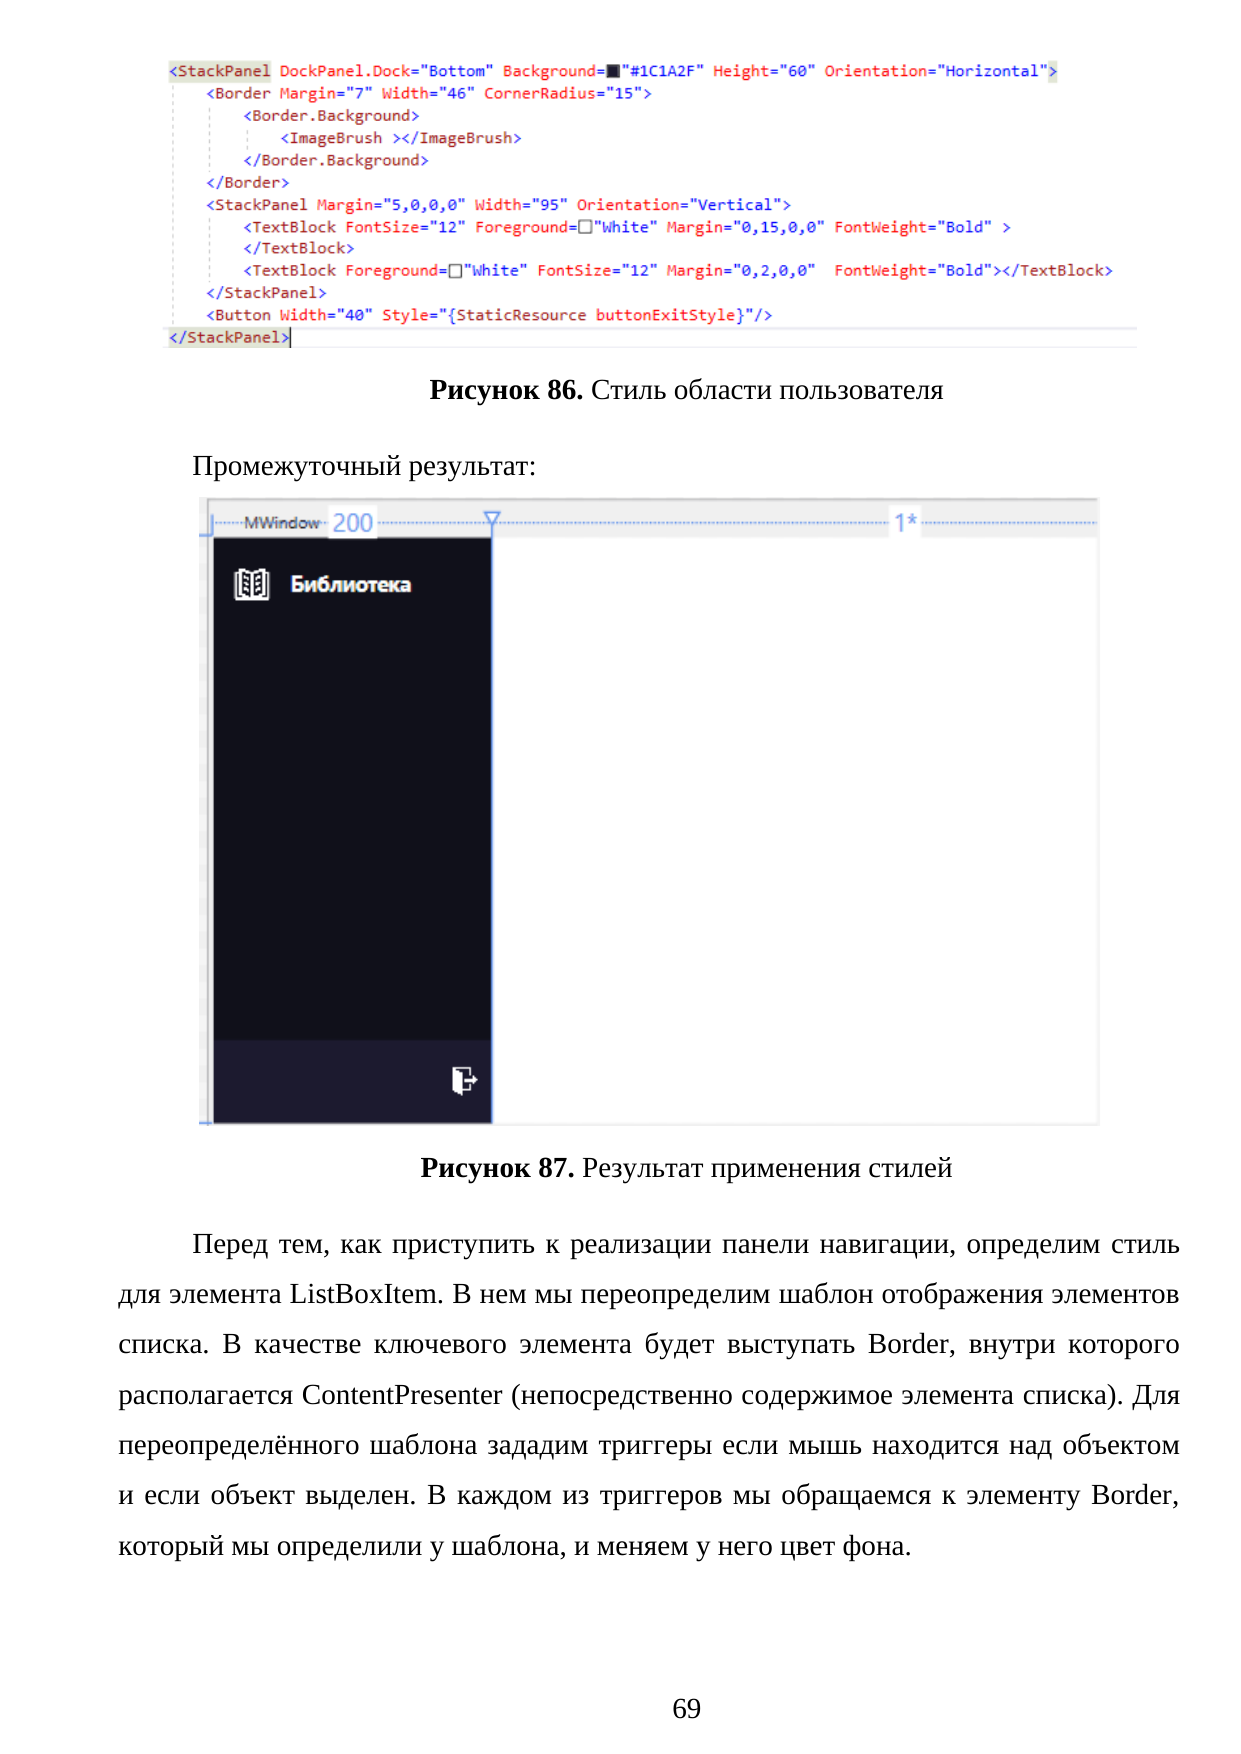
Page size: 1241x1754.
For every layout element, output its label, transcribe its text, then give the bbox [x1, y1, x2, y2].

text Промежуточный результат: [118, 448, 1181, 481]
text Рисунок 86. Стиль области пользователя [118, 372, 1181, 406]
text Перед тем, как приступить к реализации панели навигации, определим стиль для элемента ListBoxItem. В нем мы переопределим шаблон отображения элементов списка. В качестве ключевого элемента будет выступать Border, внутри которого располагается ContentPresenter (непосредственно содержимое элемента списка). Для переопределённого шаблона зададим триггеры если мышь находится над объектом и если объект выделен. В каждом из триггеров мы обращаемся к элементу Border, который мы определили у шаблона, и меняем у него цвет фона. [118, 1226, 1181, 1561]
text Рисунок 87. Результат применения стилей [118, 1151, 1181, 1184]
picture [162, 59, 1137, 348]
picture [199, 497, 1101, 1126]
